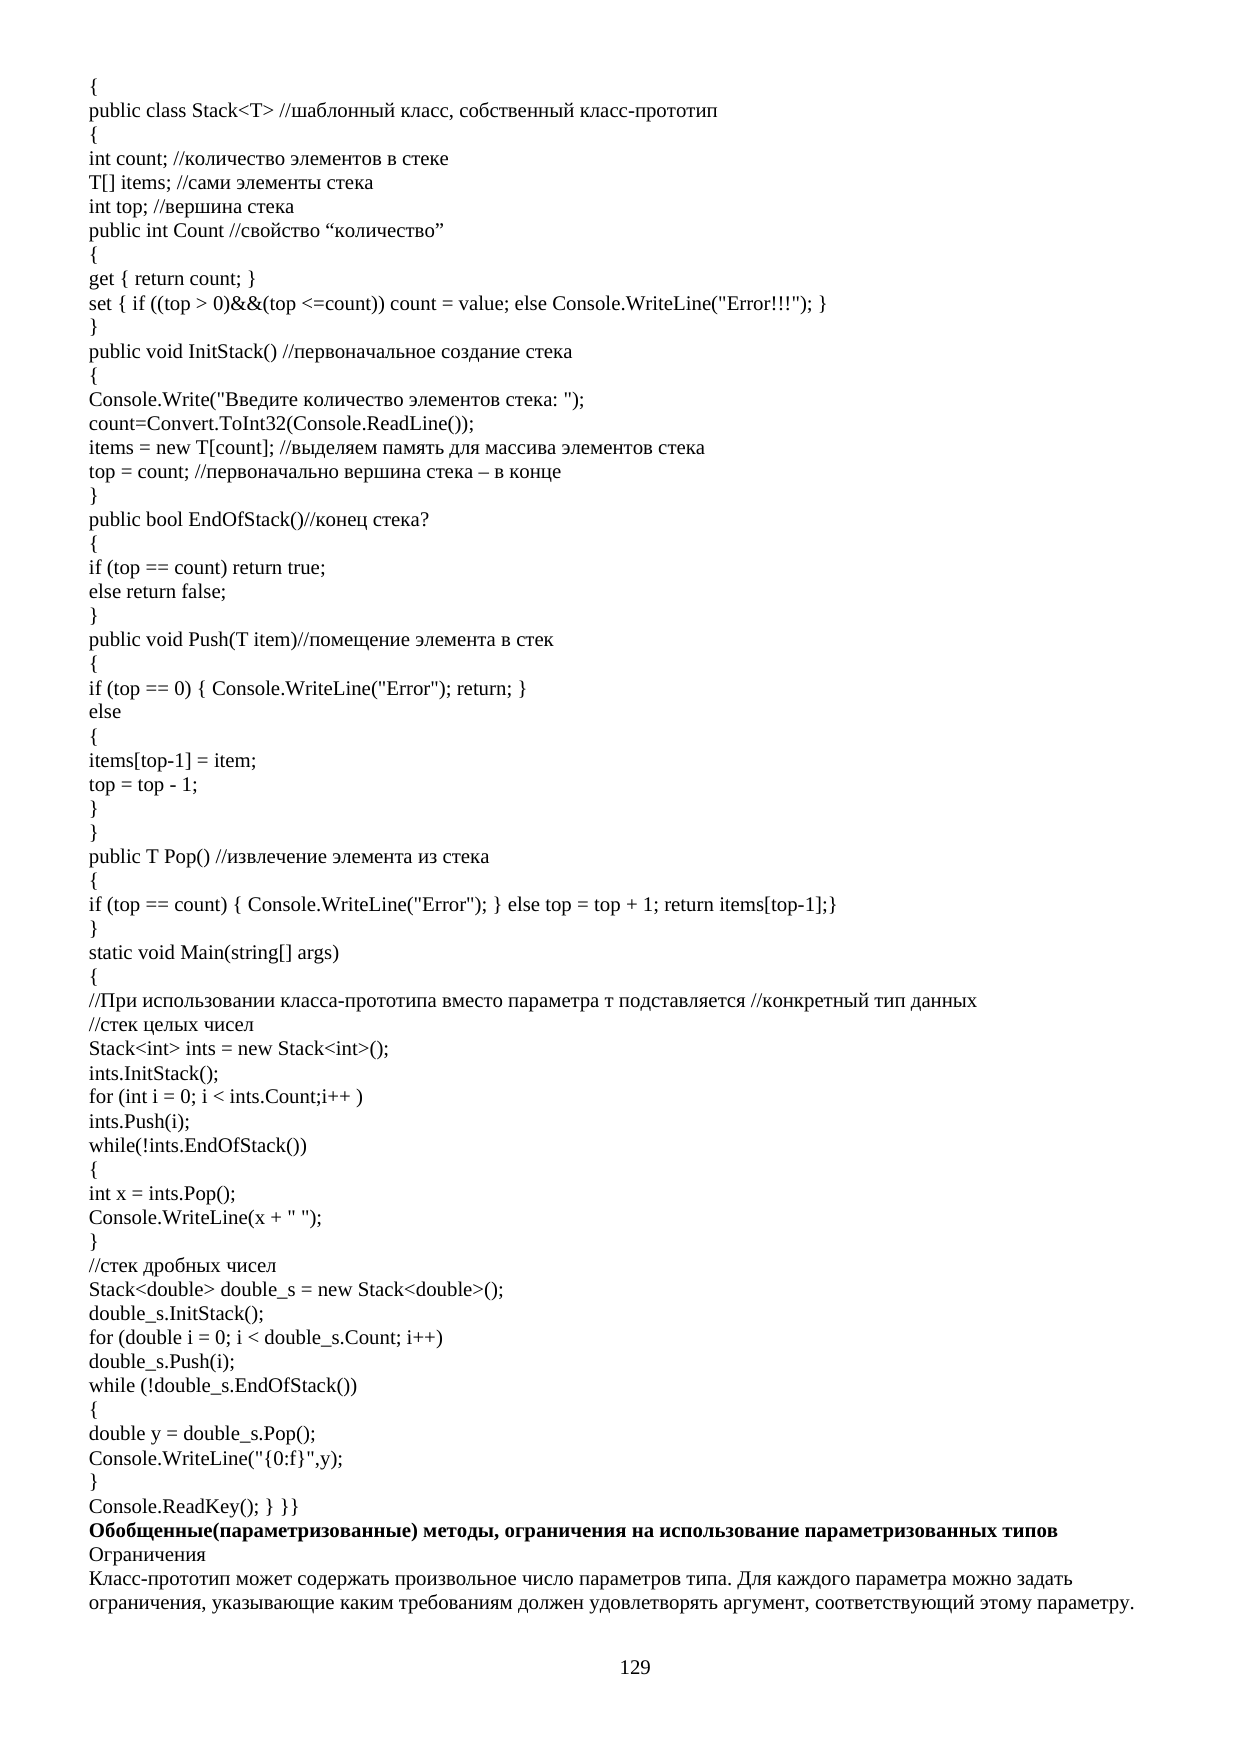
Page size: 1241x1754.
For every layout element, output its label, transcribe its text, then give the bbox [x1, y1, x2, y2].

text int x = ints.Pop(); [89, 1421, 1181, 1445]
text else return false; [89, 820, 1181, 844]
text Console.WriteLine(x + " "); [89, 1445, 1181, 1469]
text { [89, 1108, 1181, 1133]
text ints.InitStack(); [89, 1301, 1181, 1325]
text } [89, 1036, 1181, 1060]
text for (int i = 0; i < ints.Count;i++ ) [89, 1325, 1181, 1349]
text else [89, 940, 1181, 964]
text { [89, 892, 1181, 916]
text public T Pop() //извлечение элемента из стека [89, 1084, 1181, 1108]
text public bool EndOfStack()//конец стека? [89, 748, 1181, 772]
text public class Stack<T> //шаблонный класс, собственный класс-прототип [89, 338, 1181, 363]
text top = top - 1; [89, 1012, 1181, 1036]
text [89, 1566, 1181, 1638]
text ints.Push(i); [89, 1349, 1181, 1373]
text //стек дробных чисел [89, 1493, 1181, 1518]
text using System.Linq; [89, 170, 1181, 194]
text Рассмотрим создание класса-прототипа на примере стека. Параметр типа данных, которые охраняться в стеке указывается угловых скобках после имени класса, а затем используется таким же образом, как и обычные типы. [89, 74, 1181, 122]
text { [89, 772, 1181, 796]
text { [89, 1205, 1181, 1229]
text count=Convert.ToInt32(Console.ReadLine()); [89, 651, 1181, 675]
text Stack<double> double_s = new Stack<double>(); [89, 1518, 1181, 1542]
text public int Count //свойство “количество” [89, 459, 1181, 483]
text { [89, 363, 1181, 387]
text } [89, 723, 1181, 748]
text using System.Text; [89, 194, 1181, 218]
text using System.Collections.Generic; [89, 146, 1181, 170]
text T[] items; //сами элементы стека [89, 411, 1181, 435]
text set { if ((top > 0)&&(top <=count)) count = value; else Console.WriteLine("Error!!!"); } [89, 531, 1181, 555]
text items[top-1] = item; [89, 988, 1181, 1012]
text //стек целых чисел [89, 1253, 1181, 1277]
text Stack<int> ints = new Stack<int>(); [89, 1277, 1181, 1301]
text } [89, 1469, 1181, 1493]
text { [89, 266, 1181, 290]
text top = count; //первоначально вершина стека – в конце [89, 699, 1181, 723]
text static void Main(string[] args) [89, 1181, 1181, 1205]
text } [89, 1060, 1181, 1084]
text public void InitStack() //первоначальное создание стека [89, 579, 1181, 603]
text { [89, 603, 1181, 627]
text double_s.InitStack(); [89, 1542, 1181, 1566]
text items = new T[count]; //выделяем память для массива элементов стека [89, 675, 1181, 699]
text { [89, 483, 1181, 507]
text if (top == 0) { Console.WriteLine("Error"); return; } [89, 916, 1181, 940]
text } [89, 555, 1181, 579]
text { [89, 314, 1181, 338]
text if (top == count) { Console.WriteLine("Error"); } else top = top + 1; return items[top-1];} [89, 1133, 1181, 1157]
text using System.IO; [89, 218, 1181, 242]
text int top; //вершина стека [89, 435, 1181, 459]
text } [89, 1157, 1181, 1181]
text namespace ConsoleApplication3 [89, 242, 1181, 266]
text while(!ints.EndOfStack()) [89, 1373, 1181, 1397]
text //При использовании класса-прототипа вместо параметра т подставляется //конкретный тип данных [89, 1229, 1181, 1253]
text int count; //количество элементов в стеке [89, 387, 1181, 411]
text { [89, 1397, 1181, 1421]
text using System; [89, 122, 1181, 146]
text { [89, 964, 1181, 988]
text if (top == count) return true; [89, 796, 1181, 820]
text } [89, 844, 1181, 868]
text public void Push(T item)//помещение элемента в стек [89, 868, 1181, 892]
text Console.Write("Введите количество элементов стека: "); [89, 627, 1181, 651]
text get { return count; } [89, 507, 1181, 531]
text class Program [89, 290, 1181, 314]
